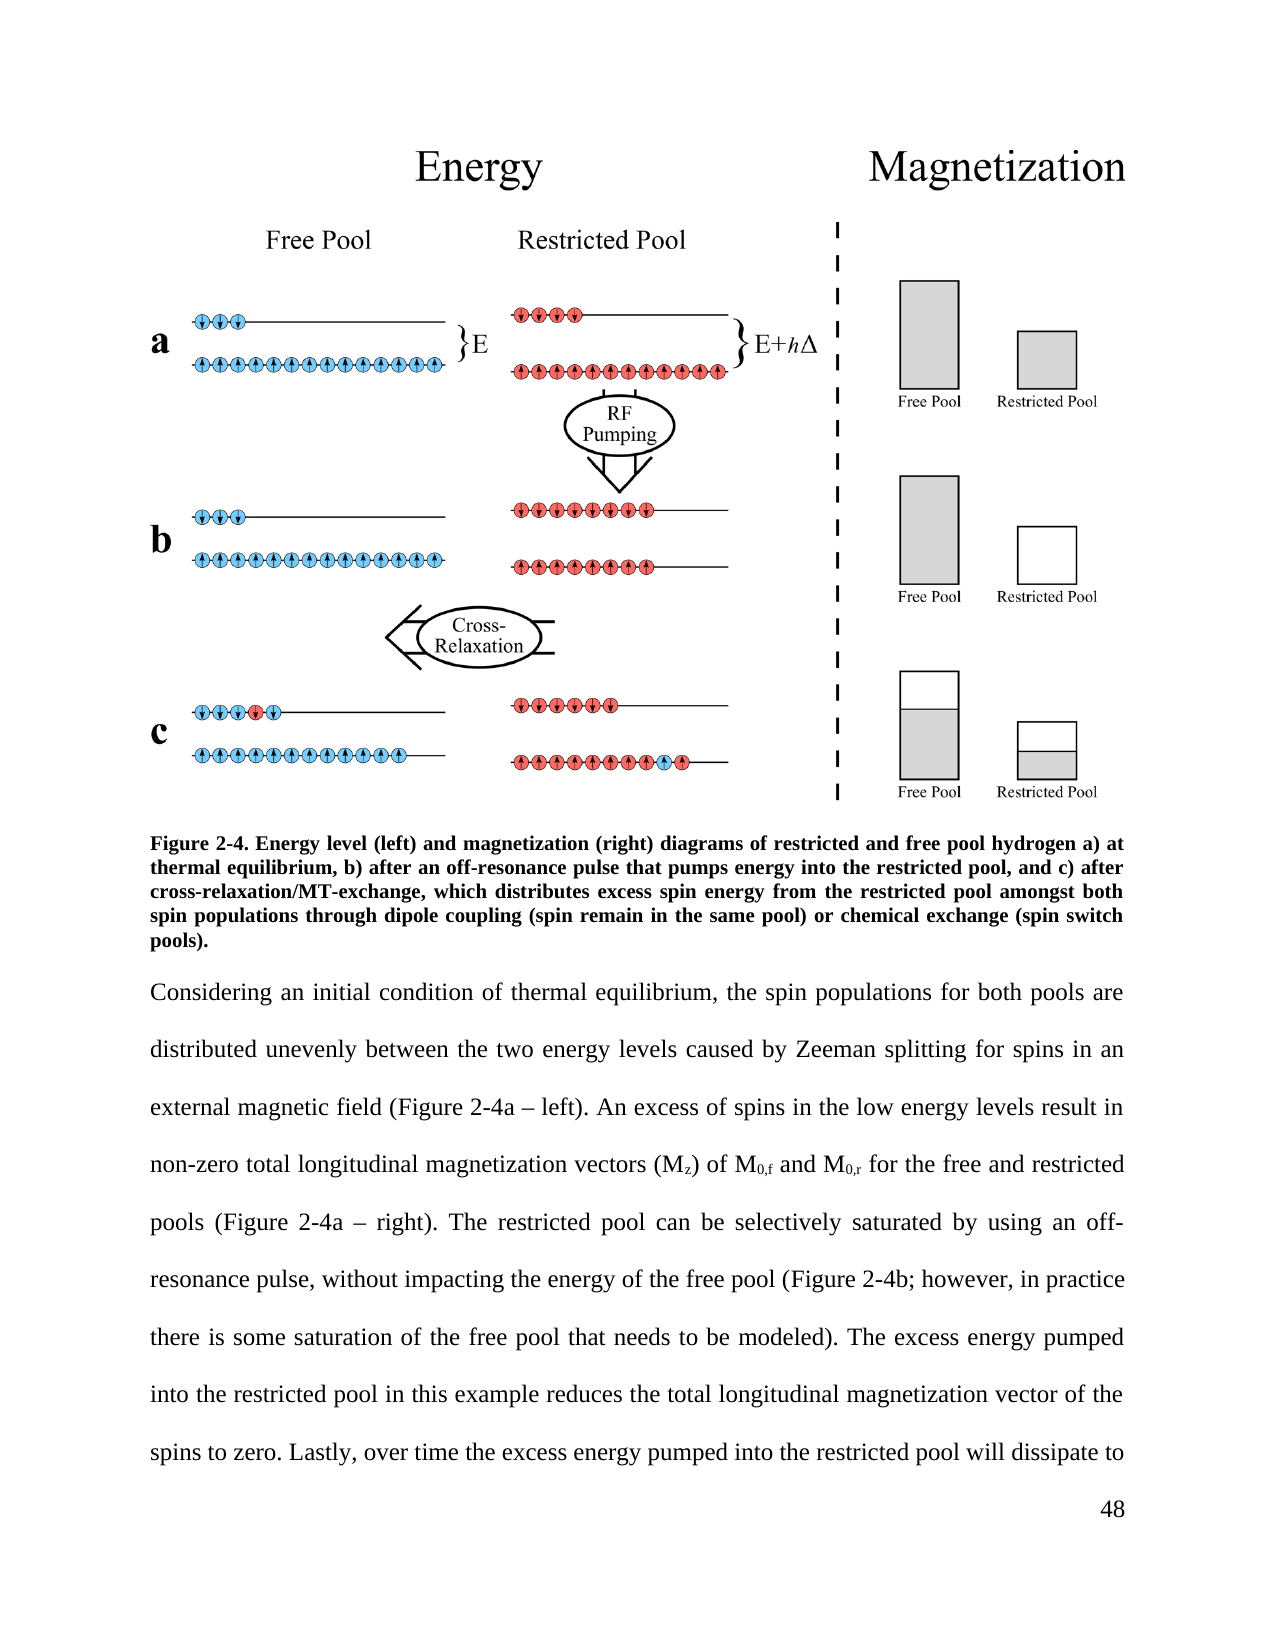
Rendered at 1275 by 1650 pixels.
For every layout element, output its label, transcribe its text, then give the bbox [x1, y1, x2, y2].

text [150, 977, 1125, 1465]
picture [150, 150, 1125, 807]
